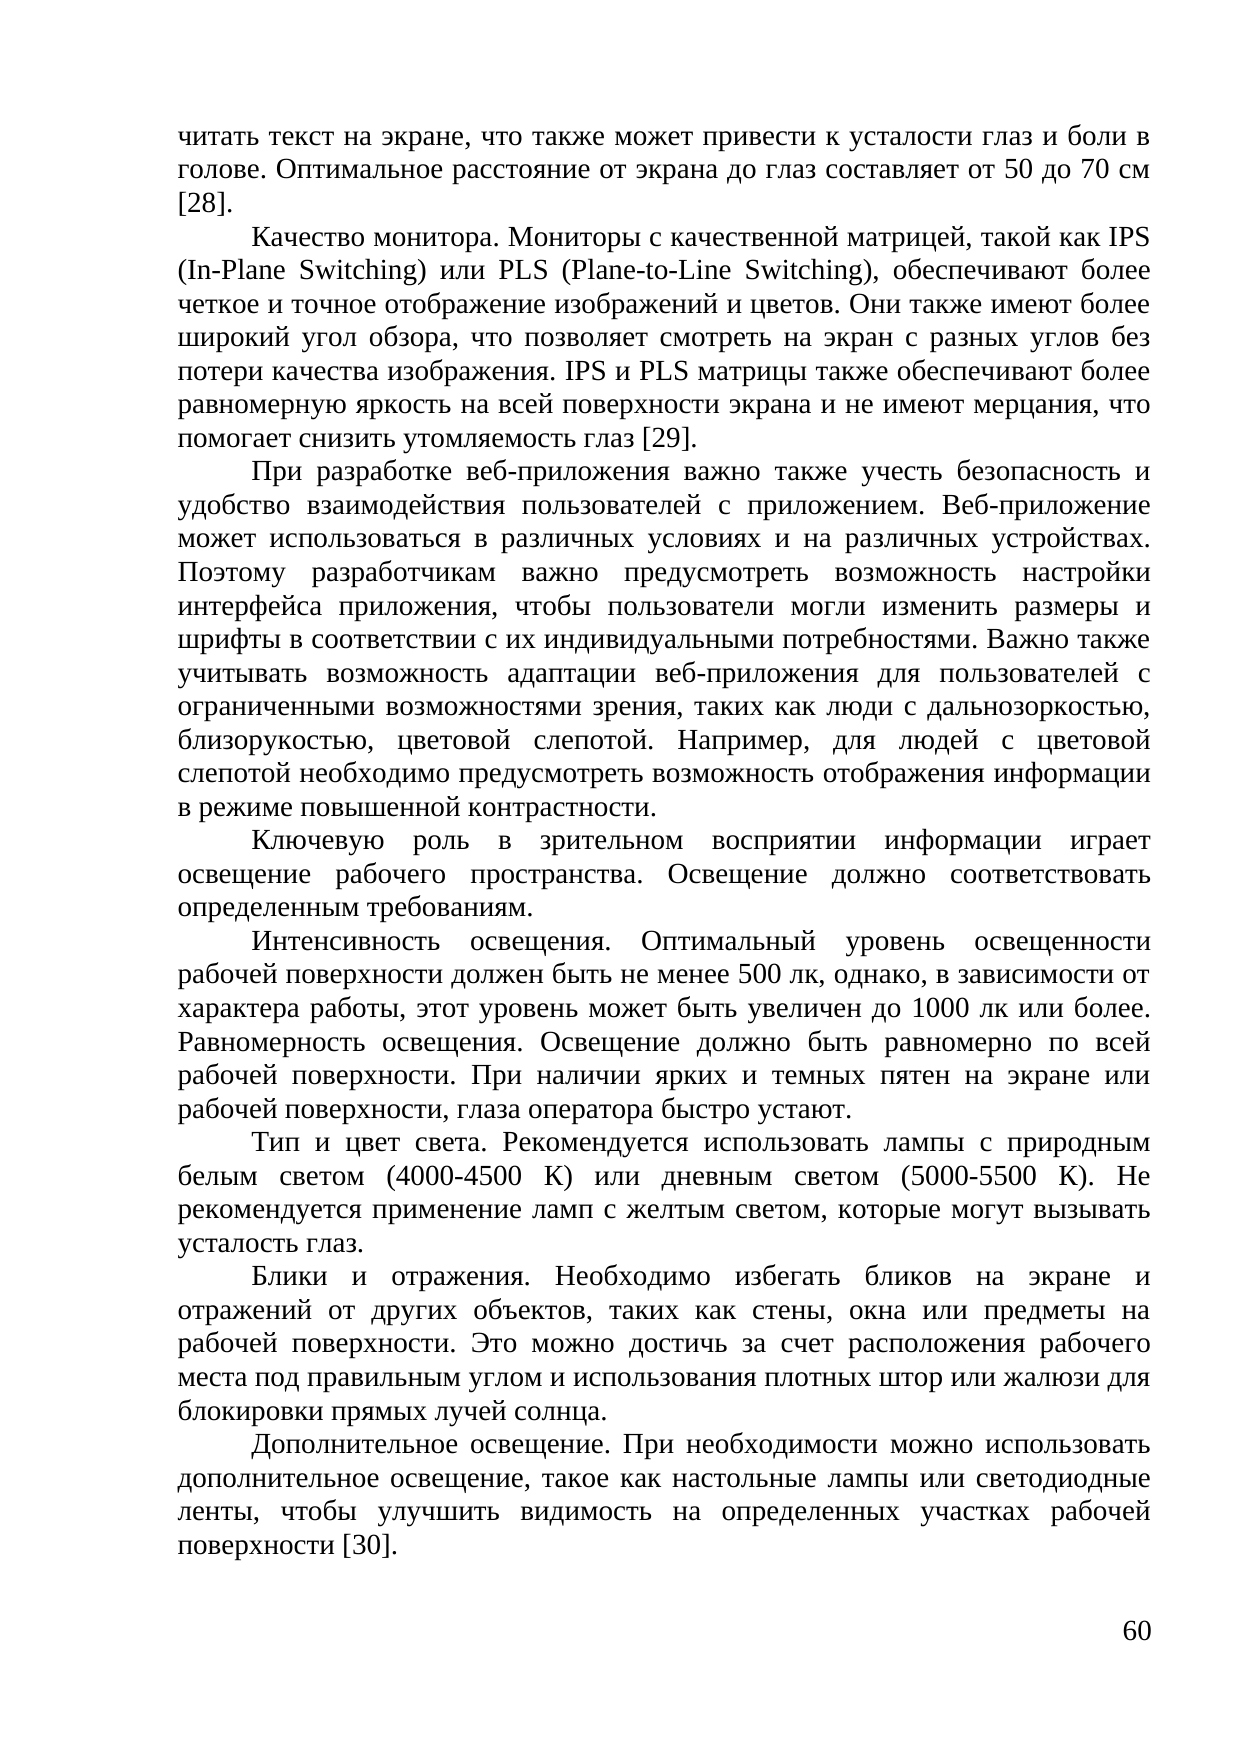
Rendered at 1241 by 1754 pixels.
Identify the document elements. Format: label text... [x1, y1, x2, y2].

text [177, 118, 1152, 219]
text Ключевую роль в зрительном восприятии информации играет освещение рабочего пространства. Освещение должно соответствовать определенным требованиям. [177, 822, 1152, 923]
text Качество монитора. Мониторы с качественной матрицей, такой как IPS (In-Plane Switching) или PLS (Plane-to-Line Switching), обеспечивают более четкое и точное отображение изображений и цветов. Они также имеют более широкий угол обзора, что позволяет смотреть на экран с разных углов без потери качества изображения. IPS и PLS матрицы также обеспечивают более равномерную яркость на всей поверхности экрана и не имеют мерцания, что помогает снизить утомляемость глаз [29]. [177, 219, 1152, 453]
text Дополнительное освещение. При необходимости можно использовать дополнительное освещение, такое как настольные лампы или светодиодные ленты, чтобы улучшить видимость на определенных участках рабочей поверхности [30]. [177, 1426, 1152, 1560]
text Блики и отражения. Необходимо избегать бликов на экране и отражений от других объектов, таких как стены, окна или предметы на рабочей поверхности. Это можно достичь за счет расположения рабочего места под правильным углом и использования плотных штор или жалюзи для блокировки прямых лучей солнца. [177, 1258, 1152, 1426]
text При разработке веб-приложения важно также учесть безопасность и удобство взаимодействия пользователей с приложением. Веб-приложение может использоваться в различных условиях и на различных устройствах. Поэтому разработчикам важно предусмотреть возможность настройки интерфейса приложения, чтобы пользователи могли изменить размеры и шрифты в соответствии с их индивидуальными потребностями. Важно также учитывать возможность адаптации веб-приложения для пользователей с ограниченными возможностями зрения, таких как люди с дальнозоркостью, близорукостью, цветовой слепотой. Например, для людей с цветовой слепотой необходимо предусмотреть возможность отображения информации в режиме повышенной контрастности. [177, 453, 1152, 822]
text Интенсивность освещения. Оптимальный уровень освещенности рабочей поверхности должен быть не менее 500 лк, однако, в зависимости от характера работы, этот уровень может быть увеличен до 1000 лк или более. Равномерность освещения. Освещение должно быть равномерно по всей рабочей поверхности. При наличии ярких и темных пятен на экране или рабочей поверхности, глаза оператора быстро устают. [177, 923, 1152, 1124]
text Тип и цвет света. Рекомендуется использовать лампы с природным белым светом (4000-4500 К) или дневным светом (5000-5500 К). Не рекомендуется применение ламп с желтым светом, которые могут вызывать усталость глаз. [177, 1124, 1152, 1258]
